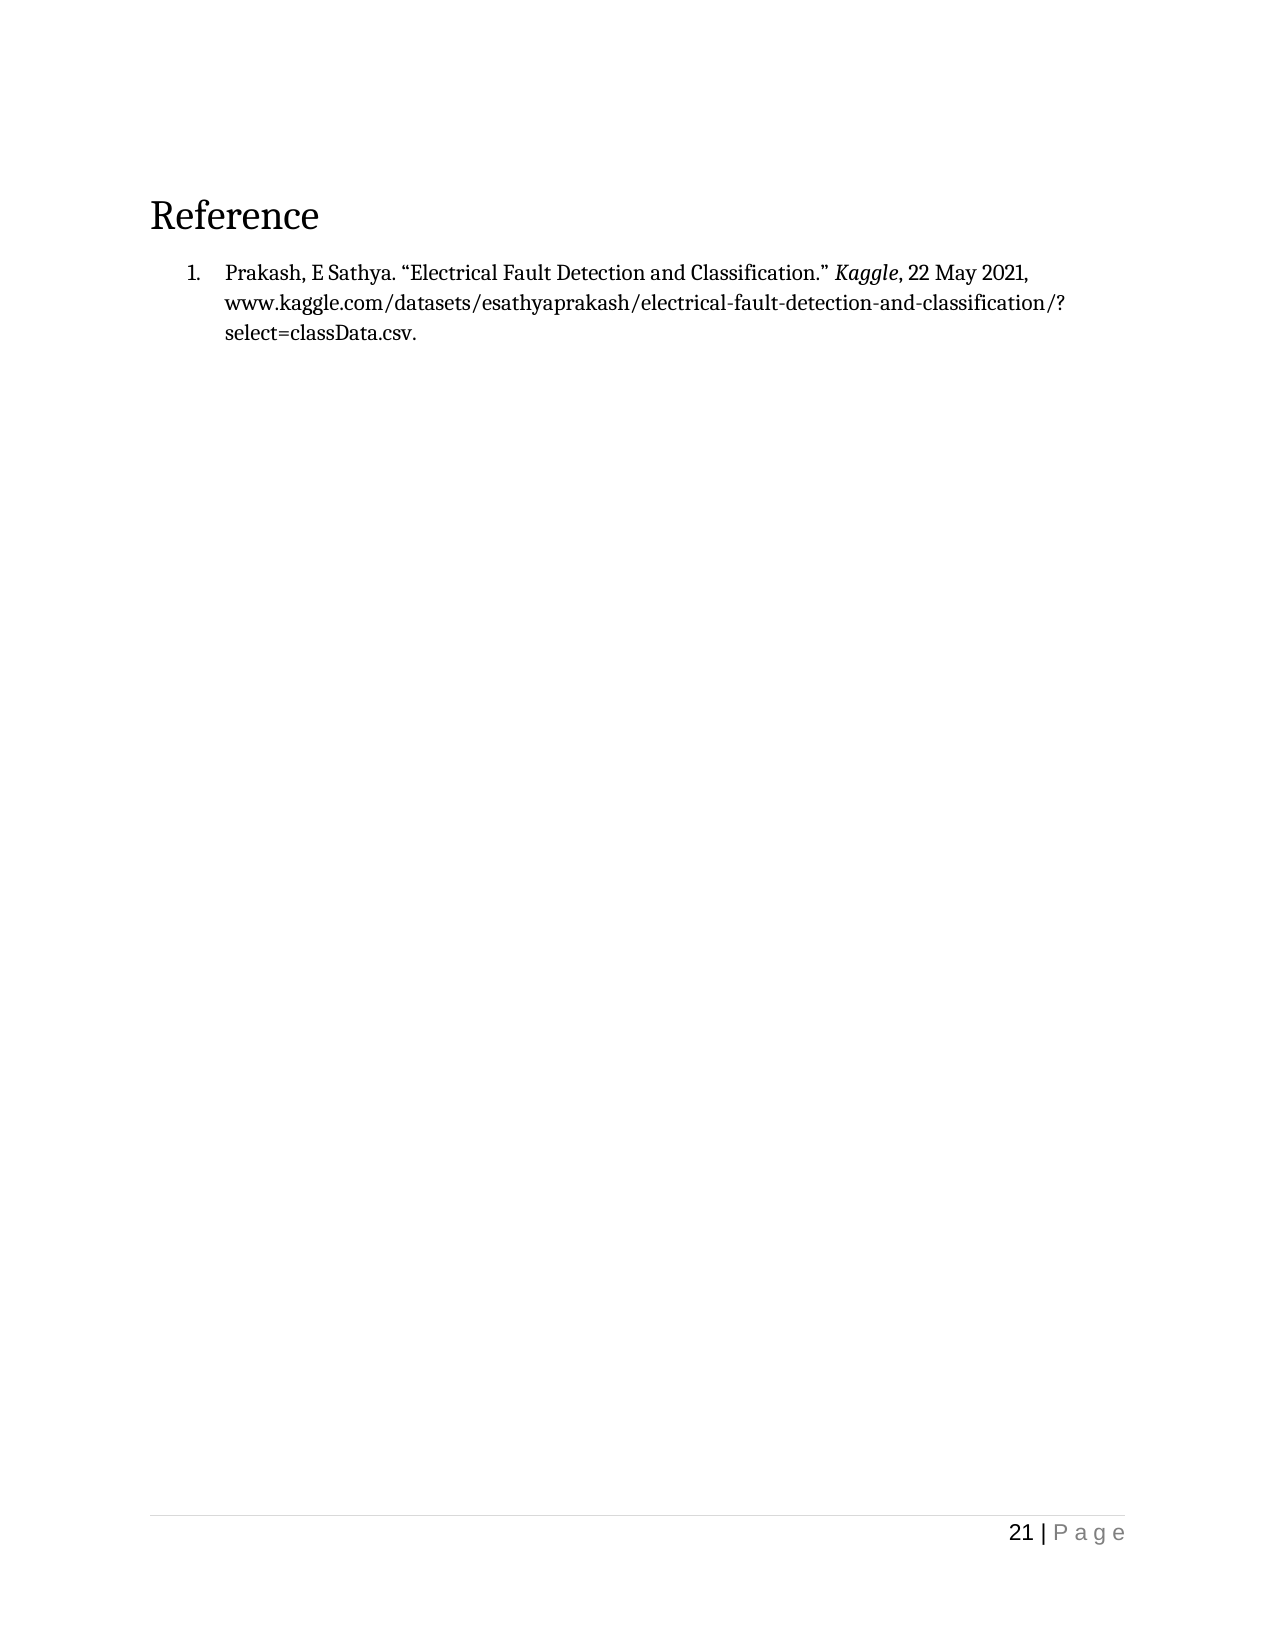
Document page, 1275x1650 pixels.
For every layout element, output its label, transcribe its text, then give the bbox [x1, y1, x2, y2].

subtitle Reference [150, 192, 1125, 239]
list Prakash, E Sathya. “Electrical Fault Detection and Classification.” Kaggle, 22 May 2021, www.kaggle.com/datasets/esathyaprakash/electrical-fault-detection-and-classification/?select=classData.csv. [187, 259, 1125, 346]
